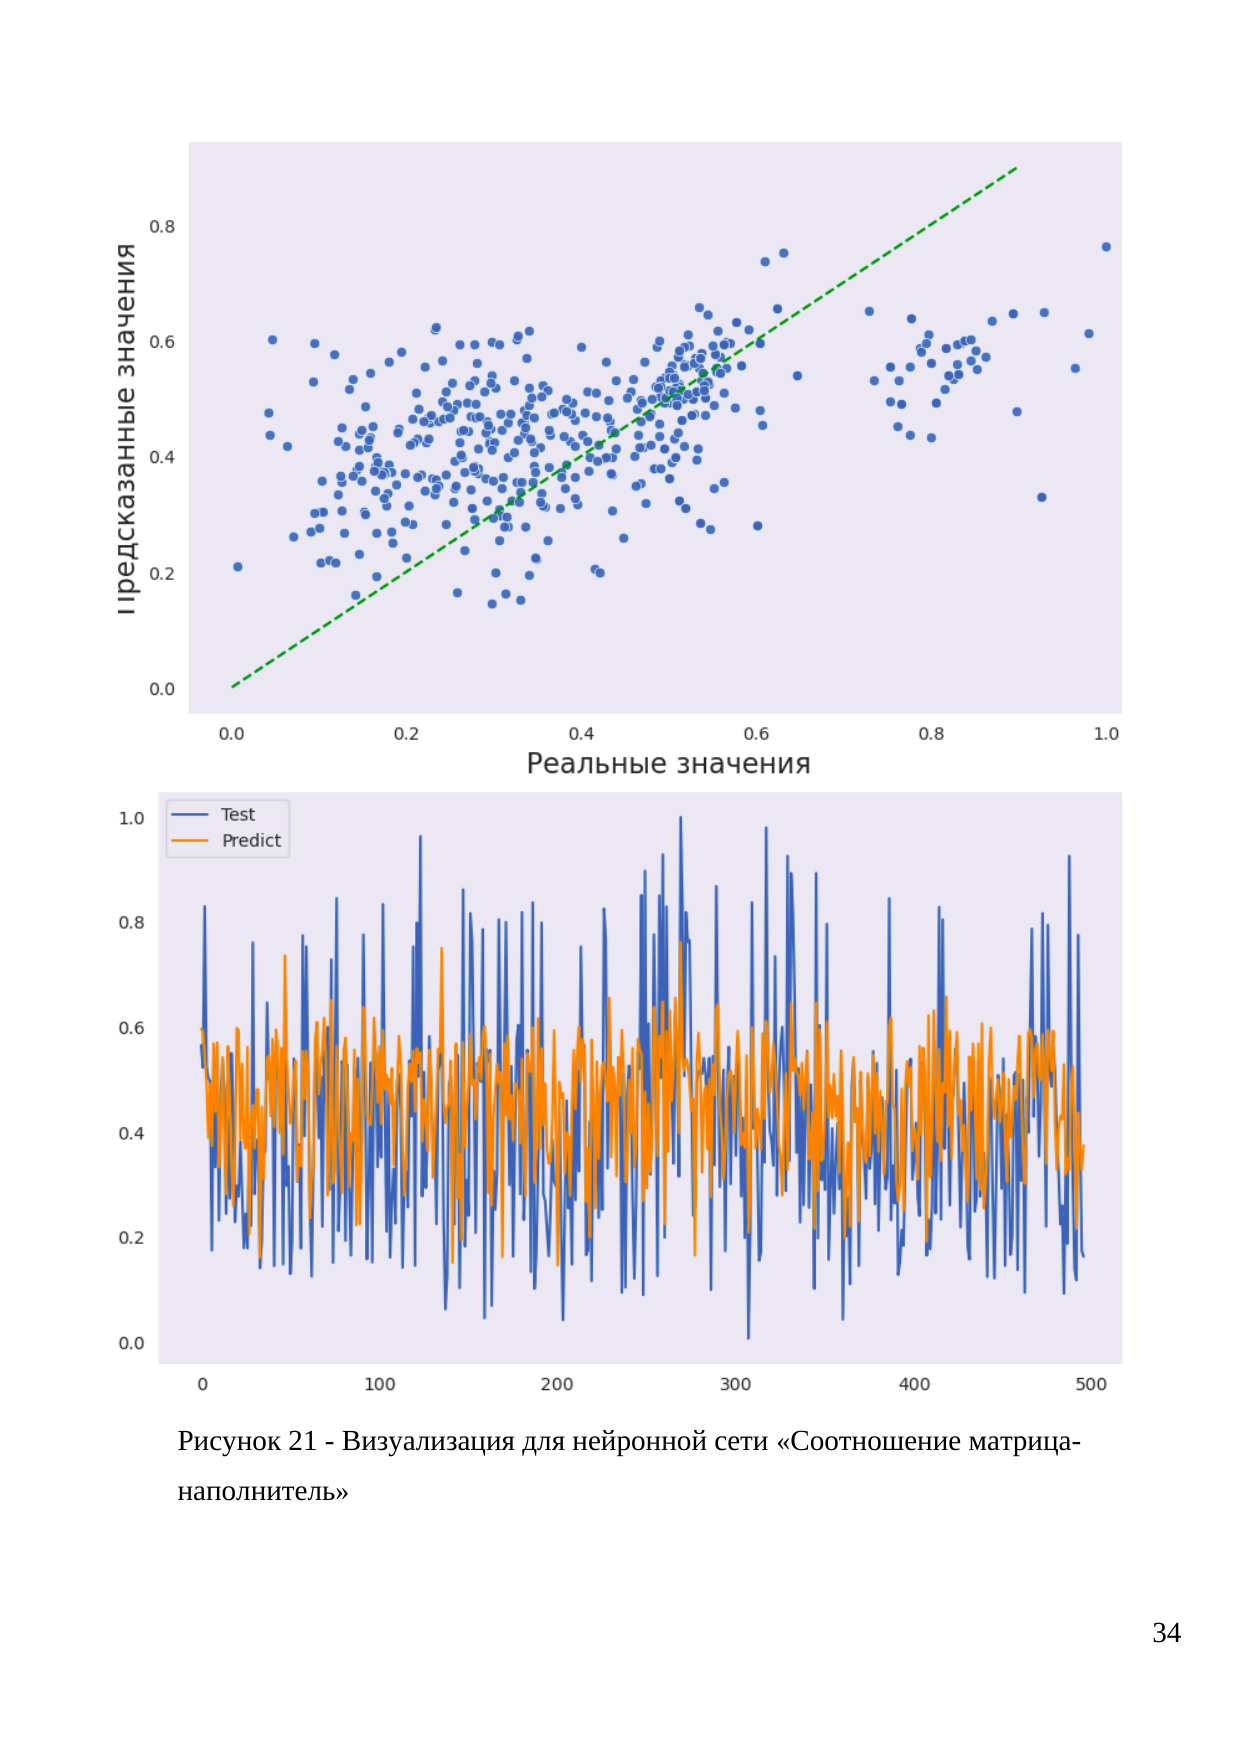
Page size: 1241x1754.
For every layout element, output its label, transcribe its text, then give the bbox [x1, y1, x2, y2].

picture [106, 136, 1123, 1404]
